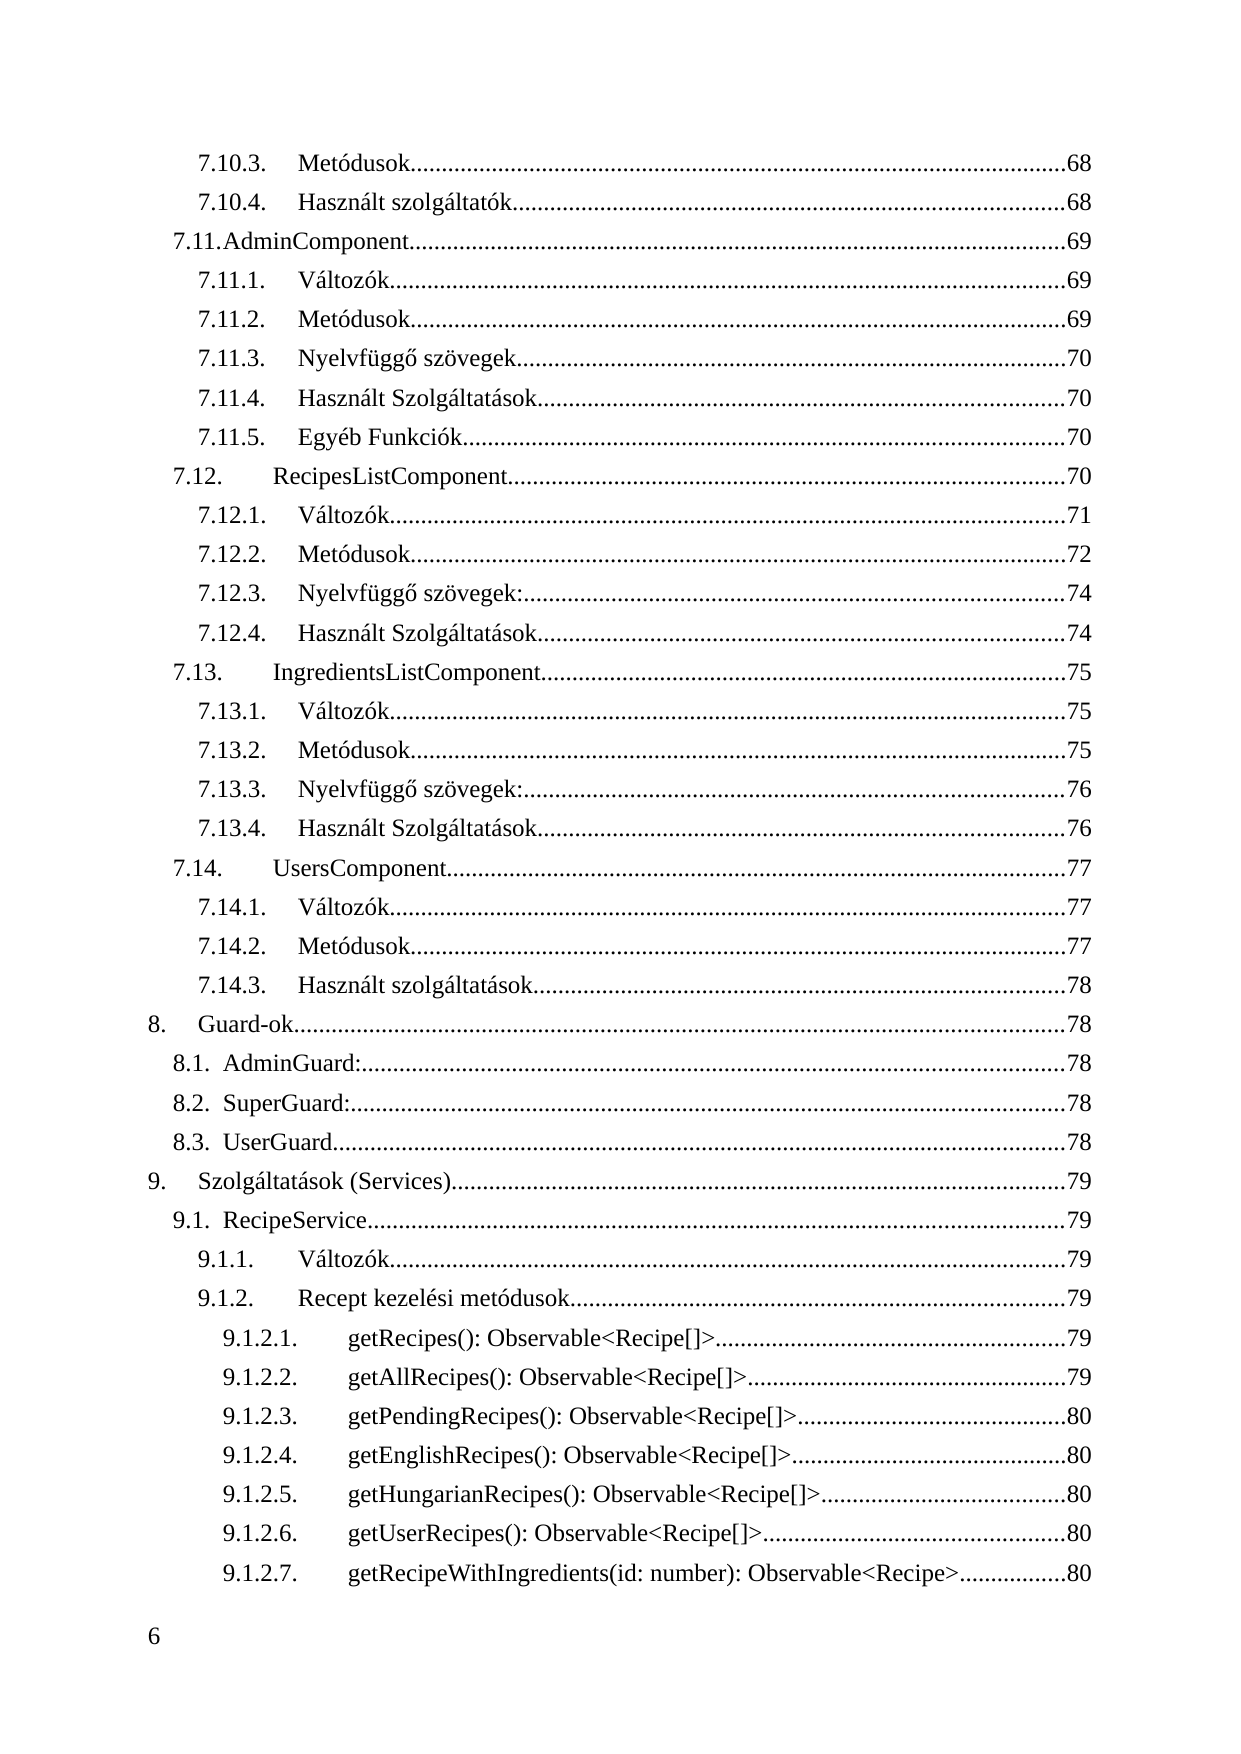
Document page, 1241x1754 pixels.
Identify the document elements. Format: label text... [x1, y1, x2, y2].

text 7.10.3. Metódusok 68 [198, 148, 1093, 176]
text 9.1.2.4. getEnglishRecipes(): Observable<Recipe[]> 80 [223, 1440, 1093, 1469]
text 7.14.1. Változók 77 [198, 892, 1093, 921]
text 7.11. AdminComponent 69 [173, 226, 1093, 255]
text 7.11.1. Változók 69 [198, 265, 1093, 294]
text 9.1.2.7. getRecipeWithIngredients(id: number): Observable<Recipe> 80 [223, 1558, 1093, 1586]
text 9.1.1. Változók 79 [198, 1244, 1093, 1273]
text 8.2. SuperGuard: 78 [173, 1088, 1093, 1116]
text 7.12.1. Változók 71 [198, 500, 1093, 529]
text 7.10.4. Használt szolgáltatók 68 [198, 187, 1093, 216]
text 7.14.3. Használt szolgáltatások 78 [198, 970, 1093, 999]
text 8.3. UserGuard 78 [173, 1127, 1093, 1156]
text 7.14.2. Metódusok 77 [198, 931, 1093, 960]
text 7.11.4. Használt Szolgáltatások 70 [198, 383, 1093, 411]
text 7.14. UsersComponent 77 [173, 853, 1093, 881]
text 7.12.3. Nyelvfüggő szövegek: 74 [198, 578, 1093, 607]
text 7.12. RecipesListComponent 70 [173, 461, 1093, 490]
text 9.1. RecipeService 79 [173, 1205, 1093, 1234]
text 7.13.4. Használt Szolgáltatások 76 [198, 813, 1093, 842]
text 7.11.2. Metódusok 69 [198, 304, 1093, 333]
text 7.13.3. Nyelvfüggő szövegek: 76 [198, 774, 1093, 803]
text 9. Szolgáltatások (Services) 79 [148, 1166, 1093, 1195]
text 8. Guard-ok 78 [148, 1009, 1093, 1038]
text 8.1. AdminGuard: 78 [173, 1048, 1093, 1077]
text 7.12.2. Metódusok 72 [198, 539, 1093, 568]
text 9.1.2. Recept kezelési metódusok 79 [198, 1283, 1093, 1312]
text 9.1.2.6. getUserRecipes(): Observable<Recipe[]> 80 [223, 1518, 1093, 1547]
text 9.1.2.5. getHungarianRecipes(): Observable<Recipe[]> 80 [223, 1479, 1093, 1508]
text 7.13.1. Változók 75 [198, 696, 1093, 725]
text 7.13. IngredientsListComponent 75 [173, 657, 1093, 686]
text 9.1.2.1. getRecipes(): Observable<Recipe[]> 79 [223, 1323, 1093, 1351]
text 7.12.4. Használt Szolgáltatások 74 [198, 618, 1093, 646]
text 7.11.3. Nyelvfüggő szövegek 70 [198, 343, 1093, 372]
text 9.1.2.2. getAllRecipes(): Observable<Recipe[]> 79 [223, 1362, 1093, 1391]
text 7.11.5. Egyéb Funkciók 70 [198, 422, 1093, 451]
text 7.13.2. Metódusok 75 [198, 735, 1093, 764]
text 9.1.2.3. getPendingRecipes(): Observable<Recipe[]> 80 [223, 1401, 1093, 1430]
